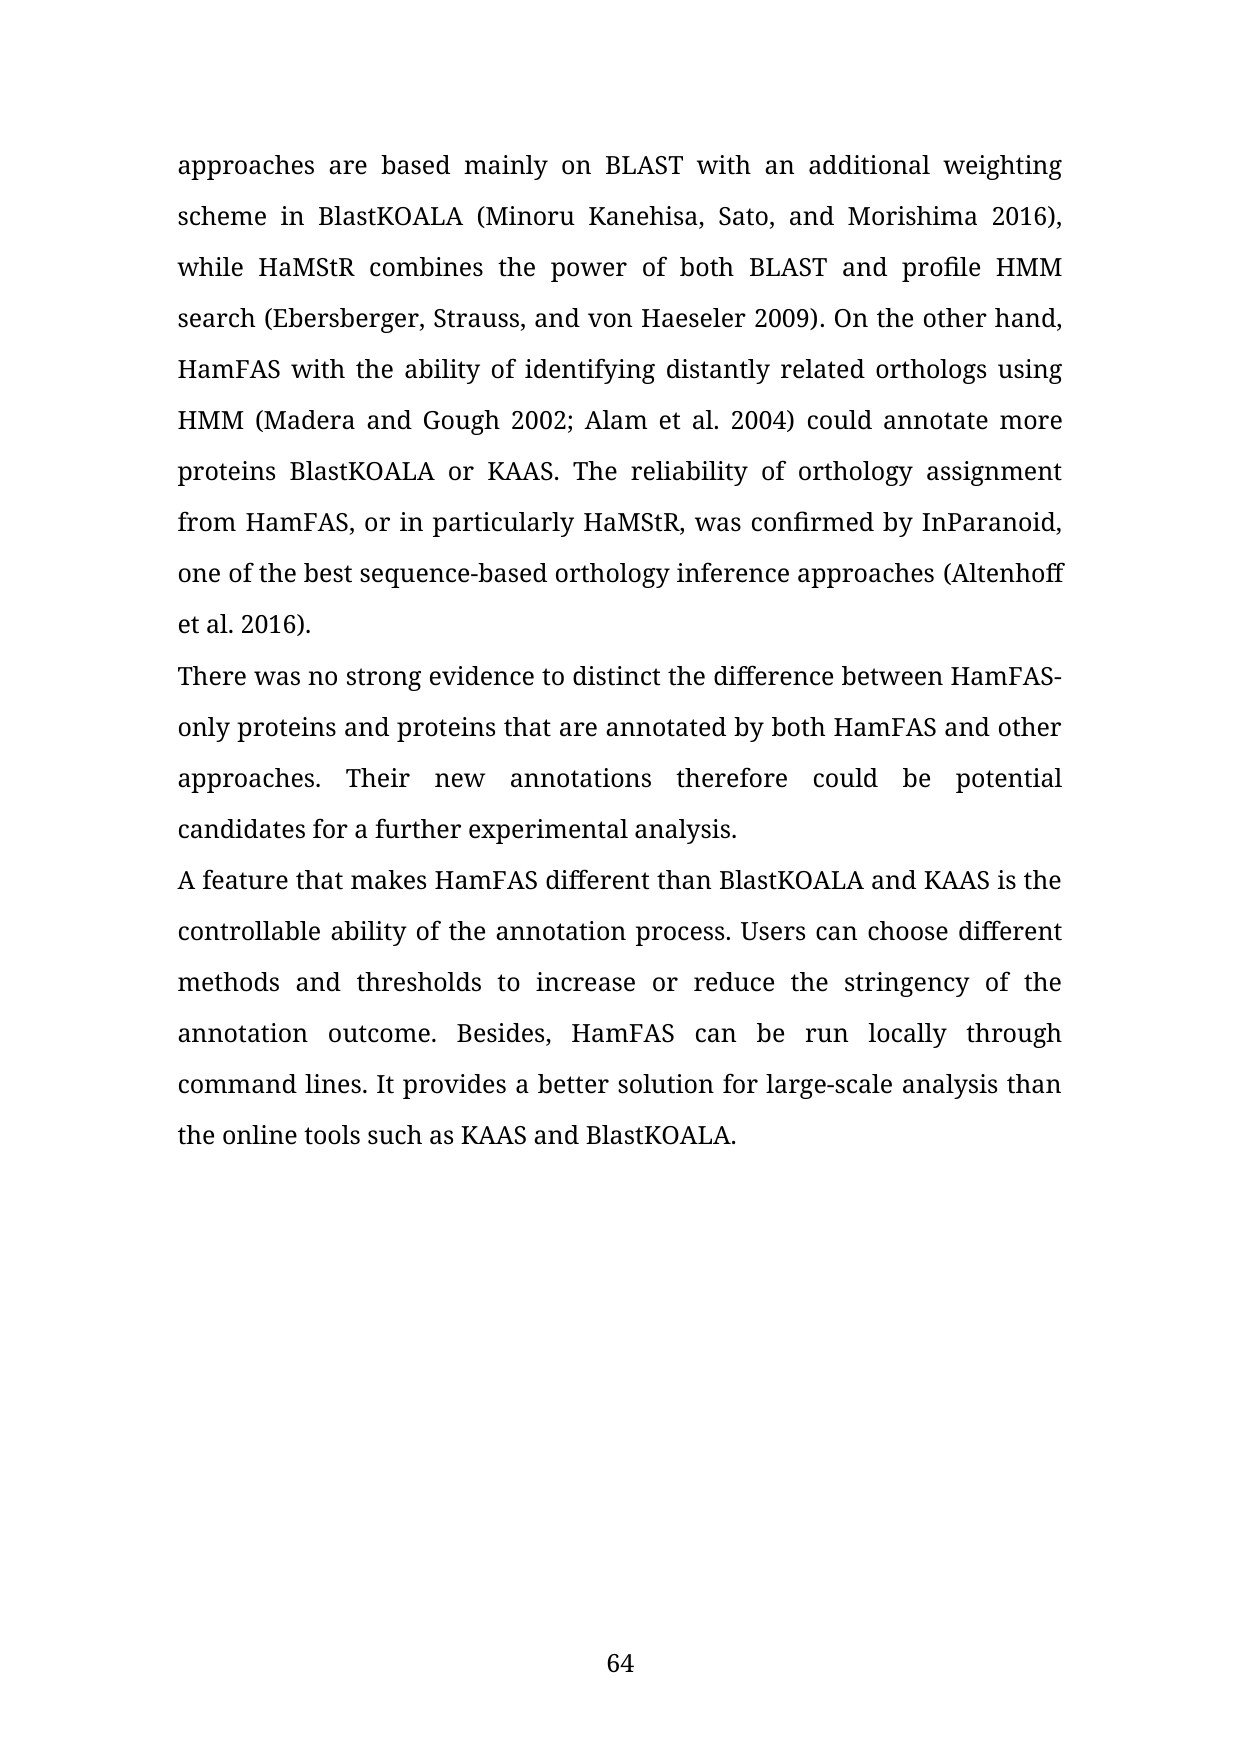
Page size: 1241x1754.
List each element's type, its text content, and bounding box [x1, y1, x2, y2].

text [177, 148, 1063, 641]
text There was no strong evidence to distinct the difference between HamFAS-only proteins and proteins that are annotated by both HamFAS and other approaches. Their new annotations therefore could be potential candidates for a further experimental analysis. [177, 658, 1063, 845]
text A feature that makes HamFAS different than BlastKOALA and KAAS is the controllable ability of the annotation process. Users can choose different methods and thresholds to increase or reduce the stringency of the annotation outcome. Besides, HamFAS can be run locally through command lines. It provides a better solution for large-scale analysis than the online tools such as KAAS and BlastKOALA. [177, 862, 1063, 1152]
